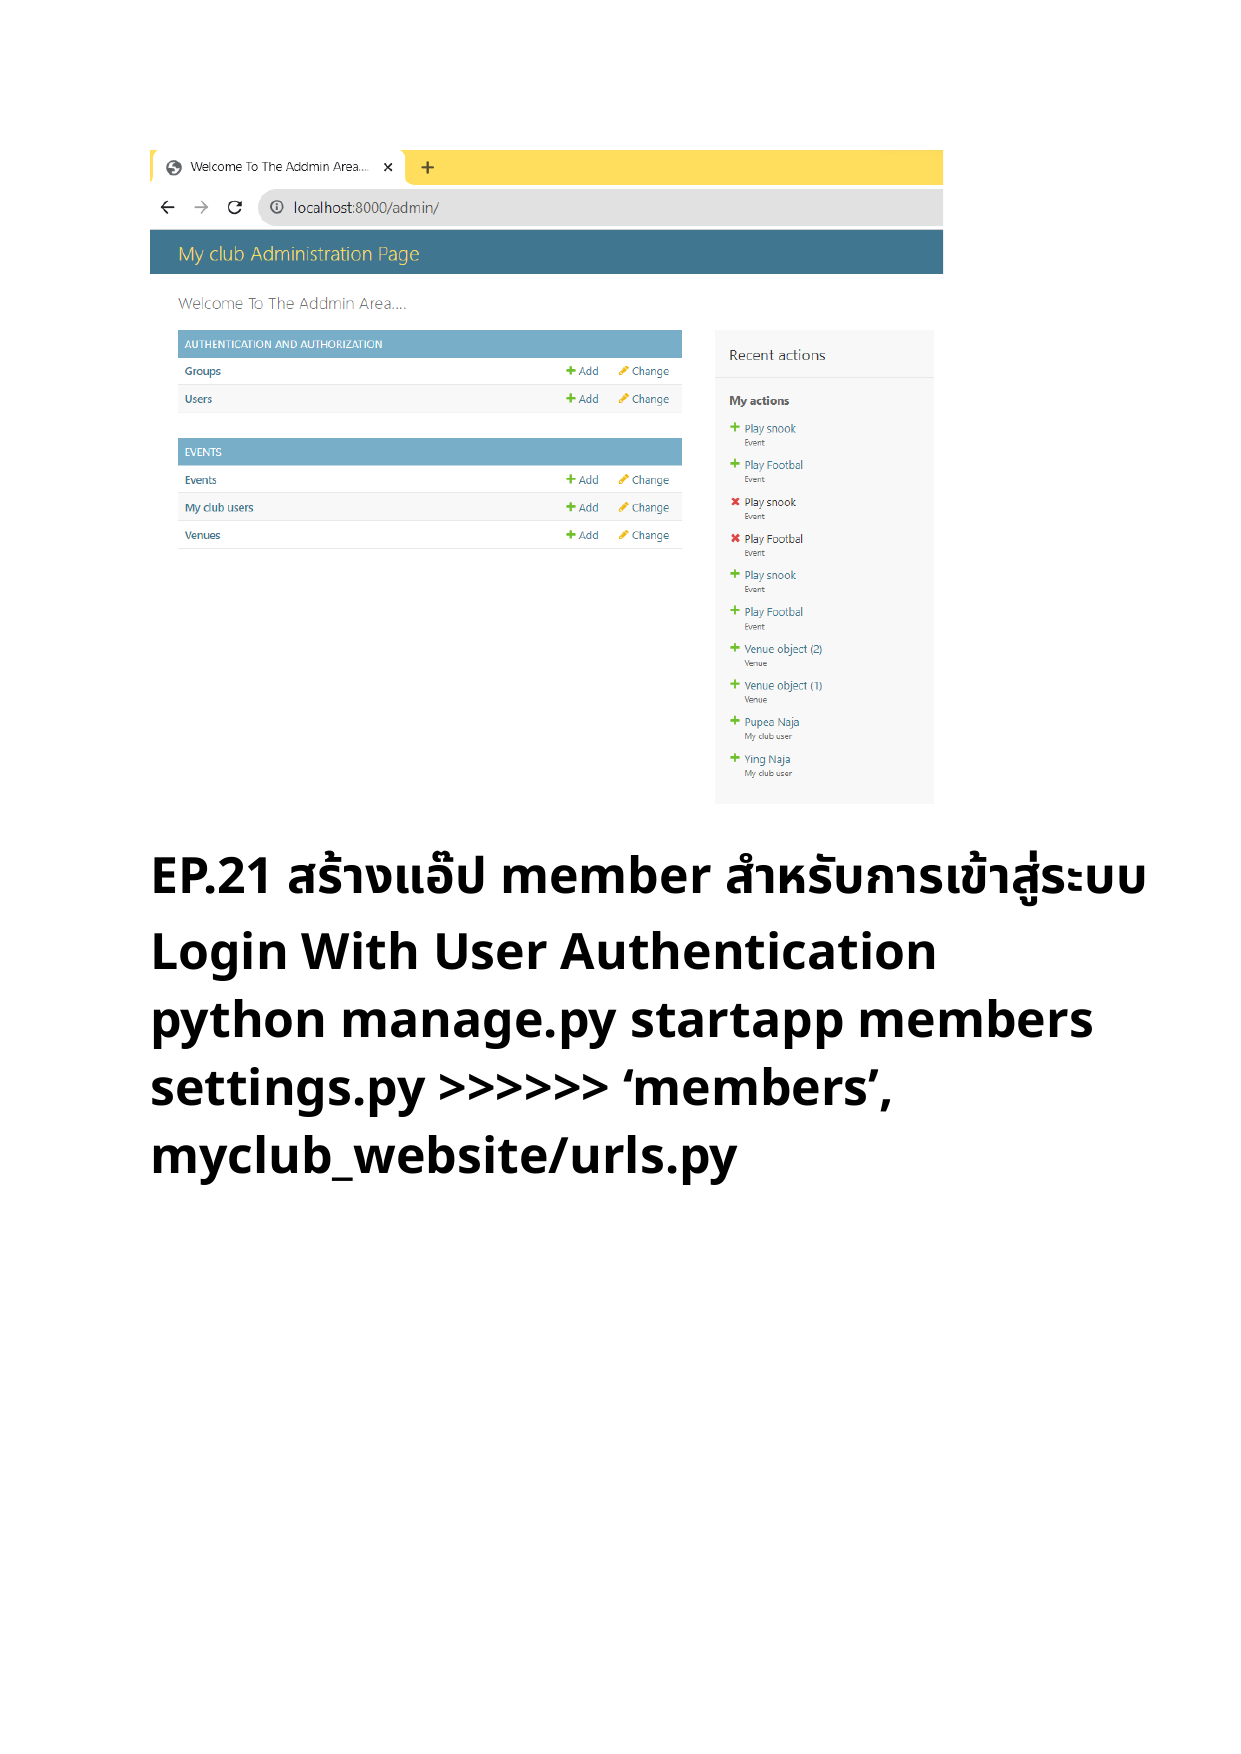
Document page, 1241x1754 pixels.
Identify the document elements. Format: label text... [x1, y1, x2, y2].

text python manage.py startapp members [150, 984, 1181, 1052]
text settings.py >>>>>> ‘members’, [150, 1052, 1181, 1120]
subtitle EP.21 สร้างแอ๊ป member สำหรับการเข้าสู่ระบบ [150, 840, 1181, 916]
text Login With User Authentication [150, 916, 1181, 984]
picture [150, 150, 944, 821]
text myclub_website/urls.py [150, 1120, 1181, 1188]
